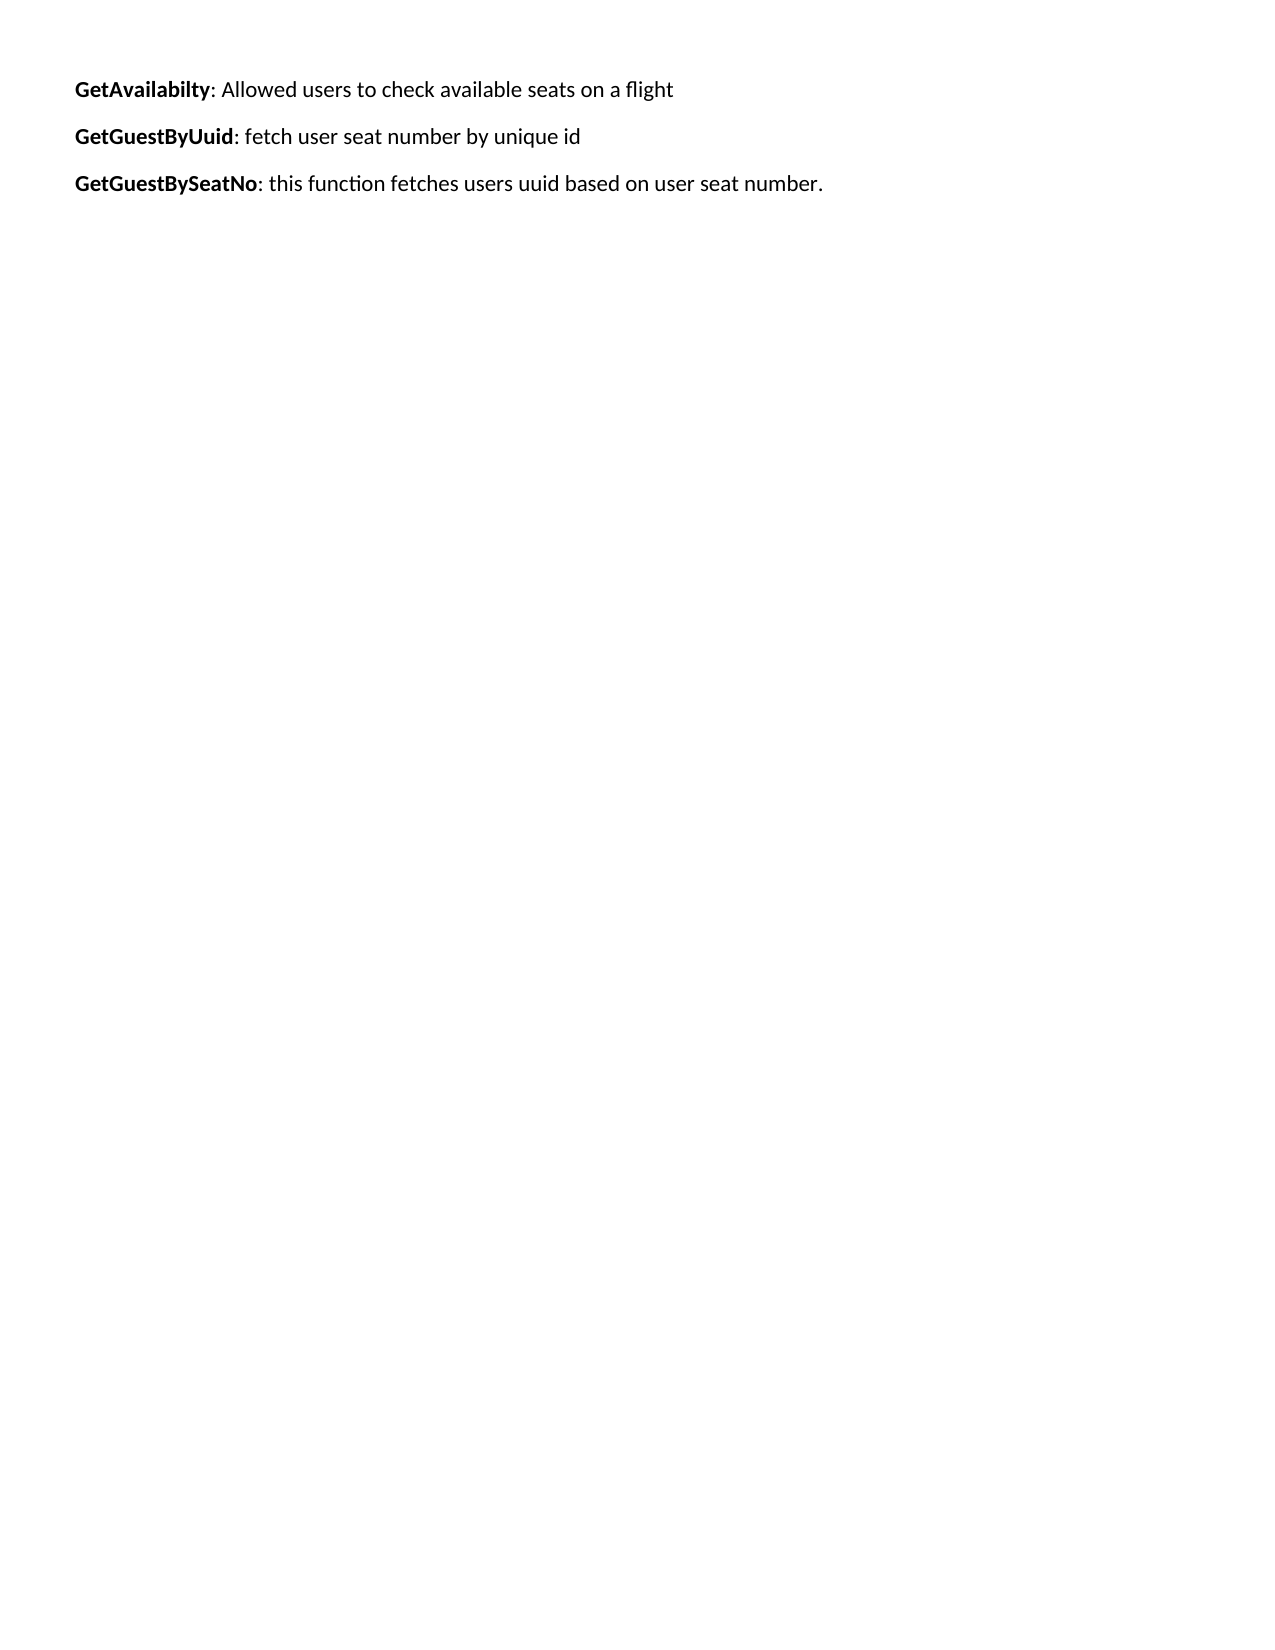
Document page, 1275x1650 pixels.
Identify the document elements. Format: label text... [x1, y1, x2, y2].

text GetGuestByUuid: fetch user seat number by unique id [75, 122, 1200, 150]
text GetGuestBySeatNo: this function fetches users uuid based on user seat number. [75, 169, 1200, 197]
text GetAvailabilty: Allowed users to check available seats on a flight [75, 75, 1200, 103]
